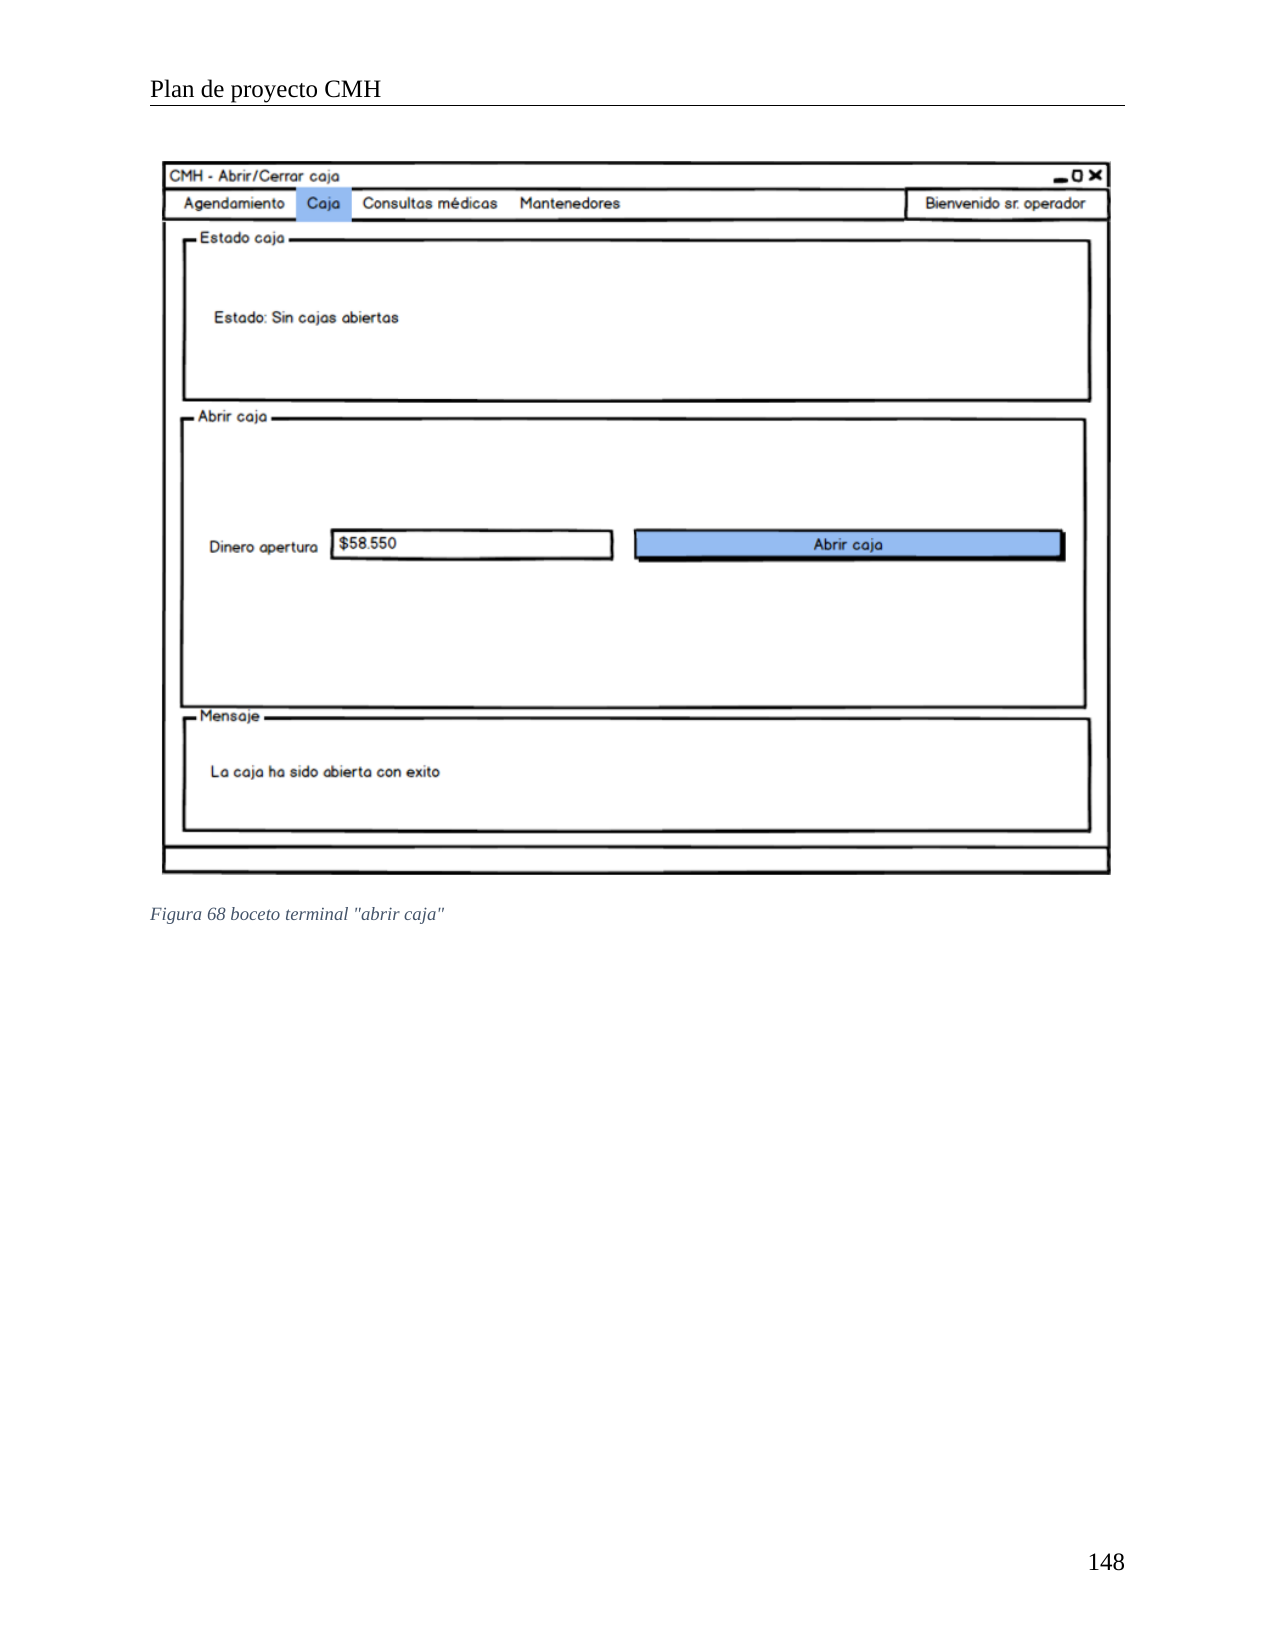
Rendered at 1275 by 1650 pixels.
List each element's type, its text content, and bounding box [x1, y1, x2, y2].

text Figura 68 boceto terminal "abrir caja" [150, 902, 1125, 924]
picture [150, 150, 1123, 903]
